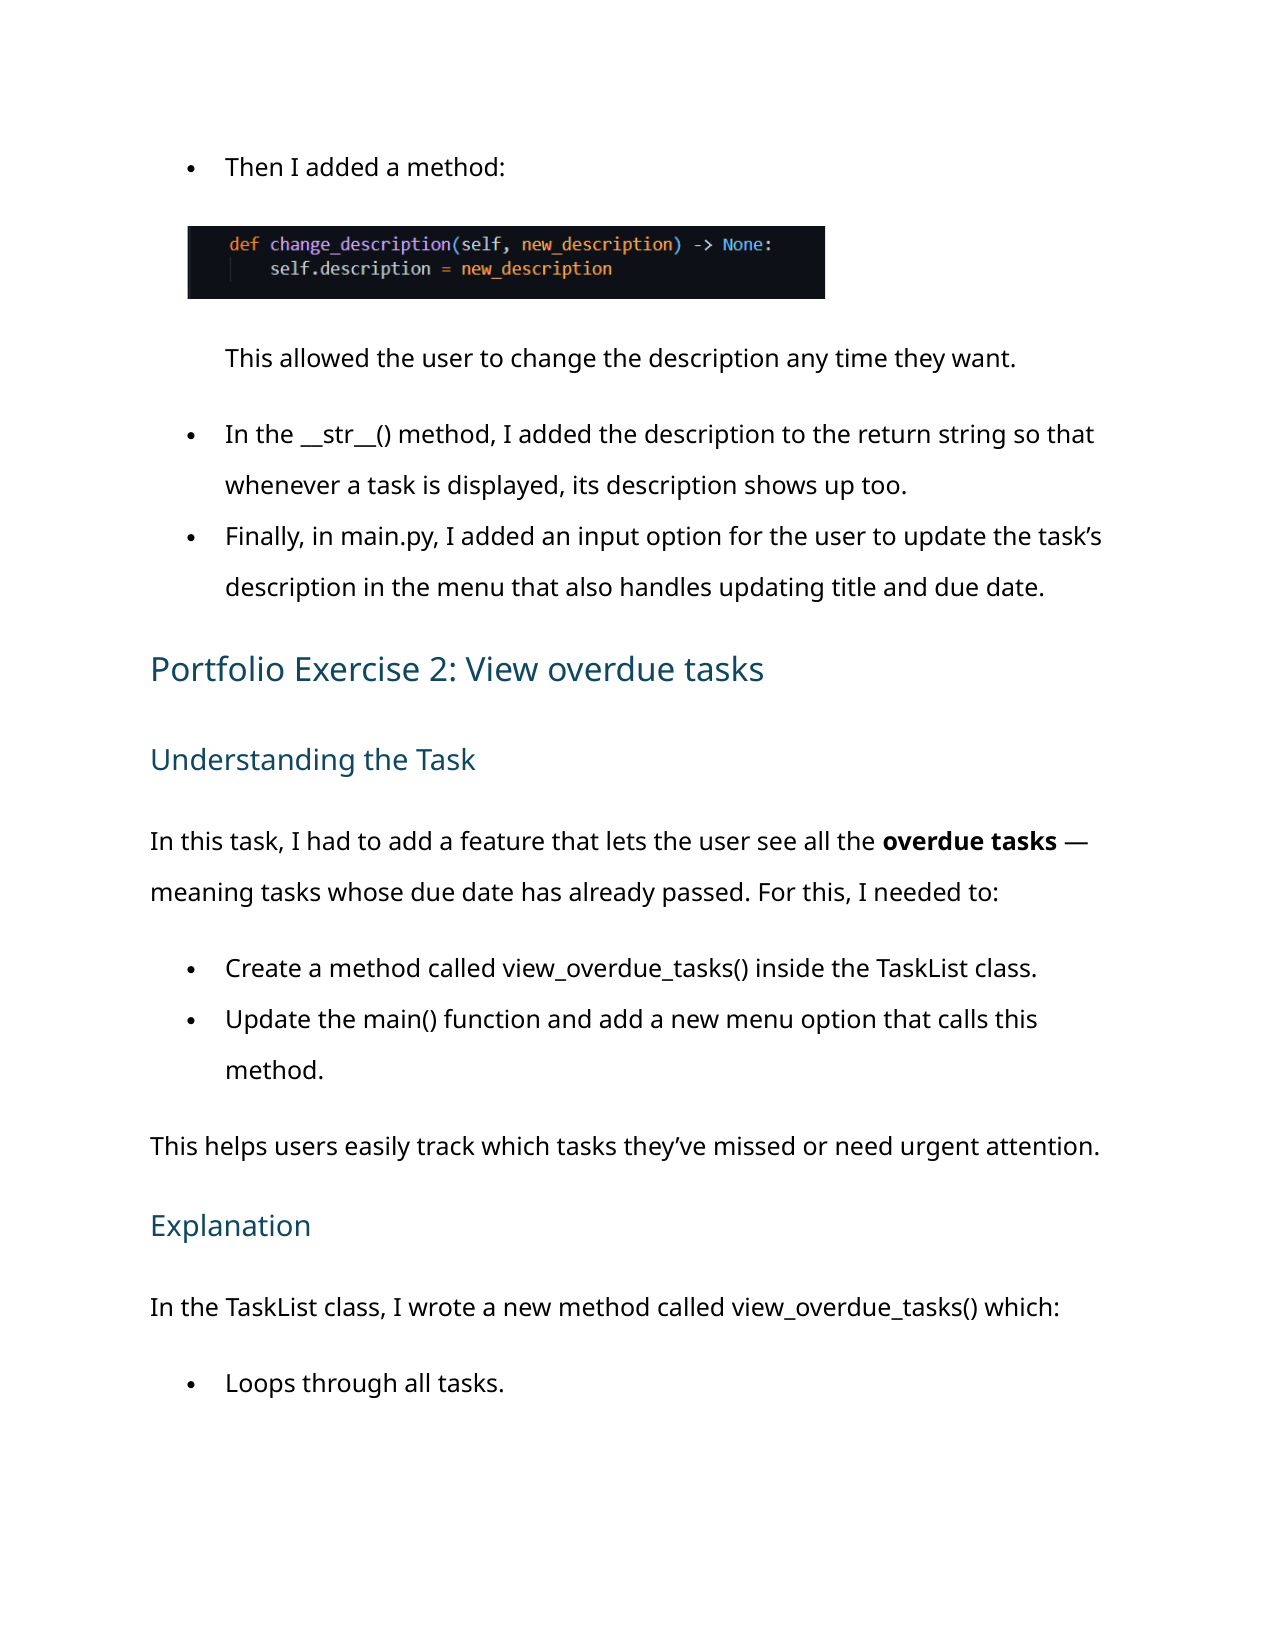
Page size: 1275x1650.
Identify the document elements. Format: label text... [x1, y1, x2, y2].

list Finally, in main.py, I added an input option for the user to update the task’s description in the menu that also handles updating title and due date. [187, 519, 1125, 604]
list Create a method called view_overdue_tasks() inside the TaskList class. [187, 951, 1125, 985]
subtitle Understanding the Task [150, 739, 1125, 779]
picture [187, 226, 826, 299]
subtitle Explanation [150, 1205, 1125, 1245]
text In this task, I had to add a feature that lets the user see all the overdue tasks — meaning tasks whose due date has already passed. For this, I needed to: [150, 824, 1125, 909]
text This helps users easily track which tasks they’ve missed or need urgent attention. [150, 1129, 1125, 1163]
list Loops through all tasks. [187, 1366, 1125, 1399]
text This allowed the user to change the description any time they want. [225, 341, 1125, 375]
text In the TaskList class, I wrote a new method called view_overdue_tasks() which: [150, 1289, 1125, 1323]
list Then I added a method: [187, 150, 1125, 184]
list In the __str__() method, I added the description to the return string so that whenever a task is displayed, its description shows up too. [187, 417, 1125, 502]
list Update the main() function and add a new menu option that calls this method. [187, 1002, 1125, 1087]
subtitle Portfolio Exercise 2: View overdue tasks [150, 646, 1125, 692]
